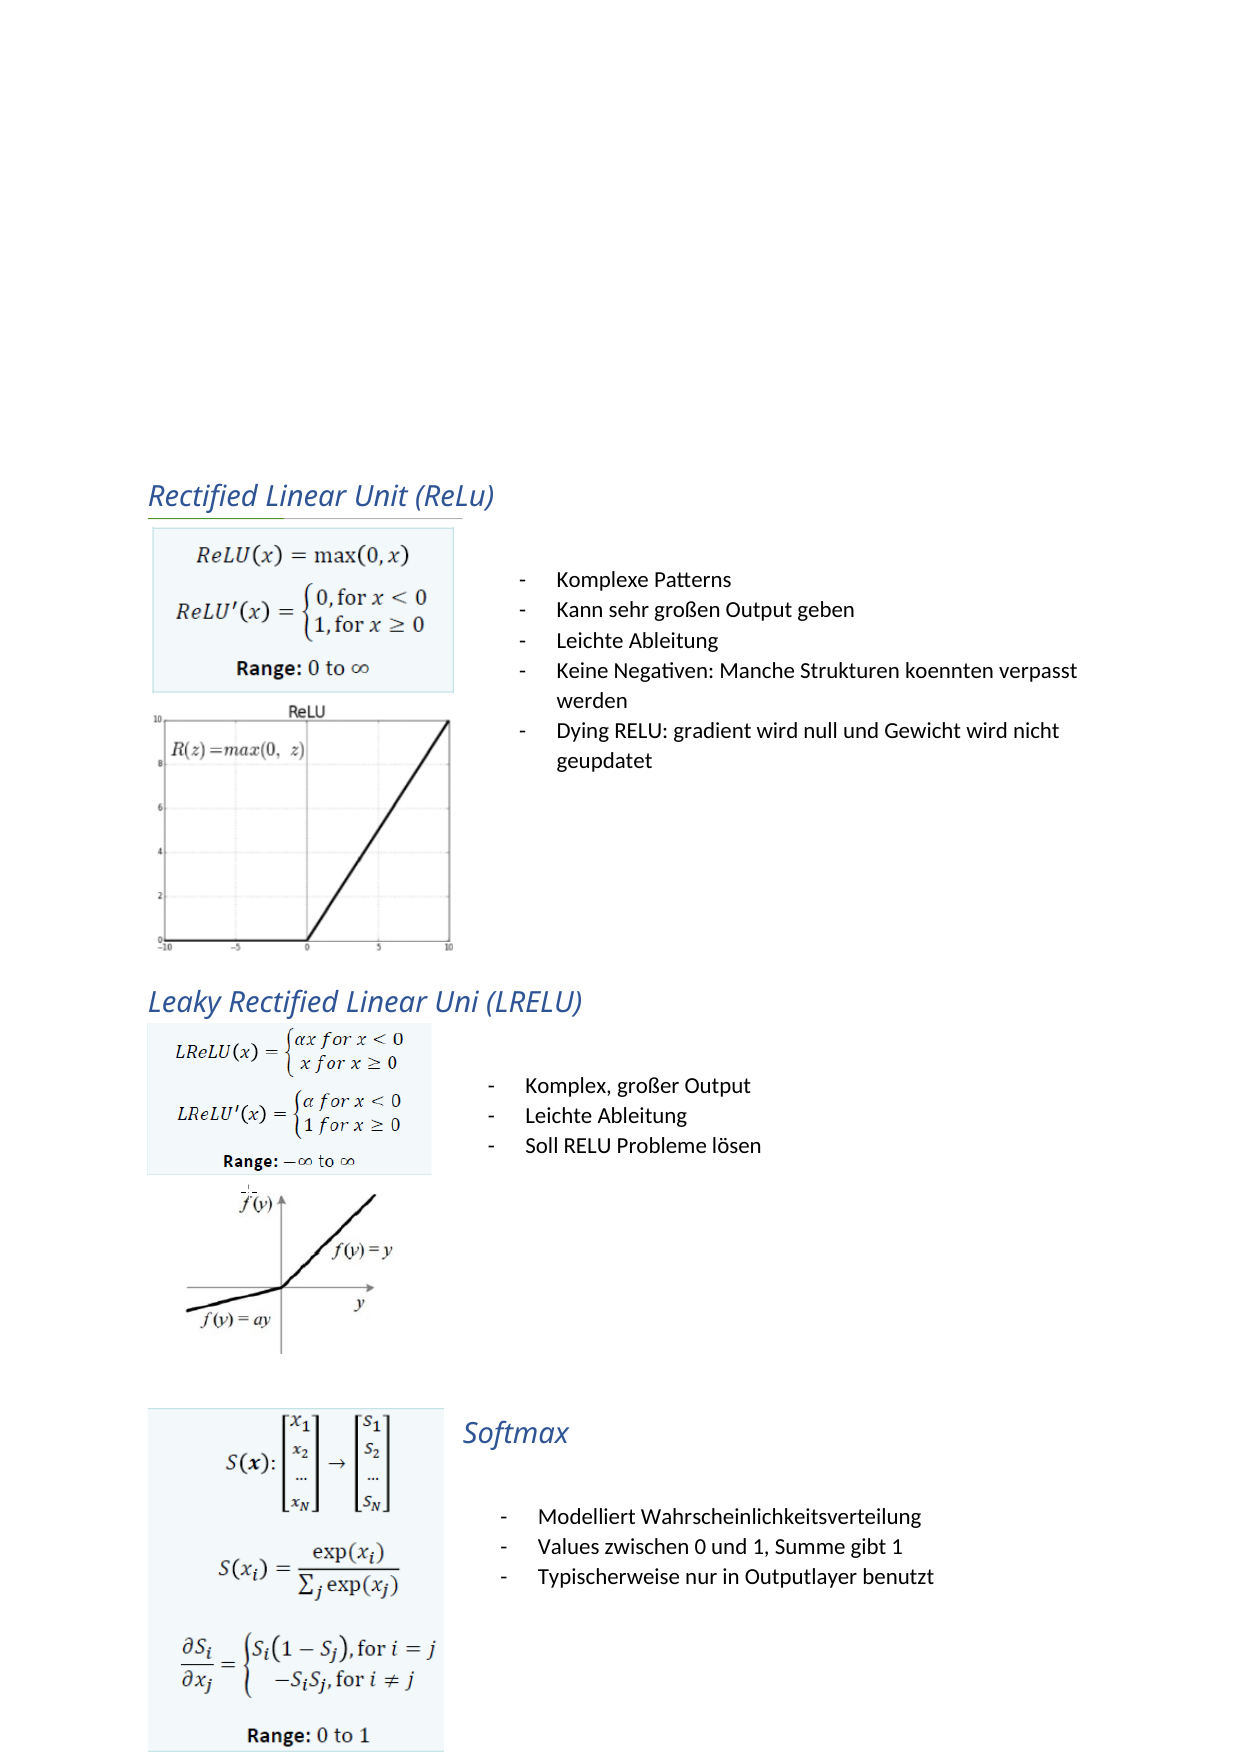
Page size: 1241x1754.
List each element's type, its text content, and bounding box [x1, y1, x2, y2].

list Modelliert Wahrscheinlichkeitsverteilung [444, 1502, 1093, 1530]
picture [146, 518, 462, 950]
subtitle Leaky Rectified Linear Uni (LRELU) [148, 981, 1093, 1021]
subtitle Softmax [444, 1412, 1093, 1452]
picture [146, 1023, 431, 1352]
list Typischerweise nur in Outputlayer benutzt [444, 1562, 1093, 1591]
list Komplex, großer Output [431, 1071, 1093, 1099]
list Leichte Ableitung [431, 1101, 1093, 1129]
list Leichte Ableitung [462, 626, 1093, 654]
list Keine Negativen: Manche Strukturen koennten verpasst werden [462, 656, 1093, 714]
list Dying RELU: gradient wird null und Gewicht wird nicht geupdatet [462, 716, 1093, 775]
subtitle Rectified Linear Unit (ReLu) [148, 476, 1093, 515]
list Komplexe Patterns [462, 565, 1093, 593]
list Values zwischen 0 und 1, Summe gibt 1 [444, 1532, 1093, 1560]
list Soll RELU Probleme lösen [431, 1131, 1093, 1159]
picture [146, 1407, 444, 1751]
list Kann sehr großen Output geben [462, 596, 1093, 624]
